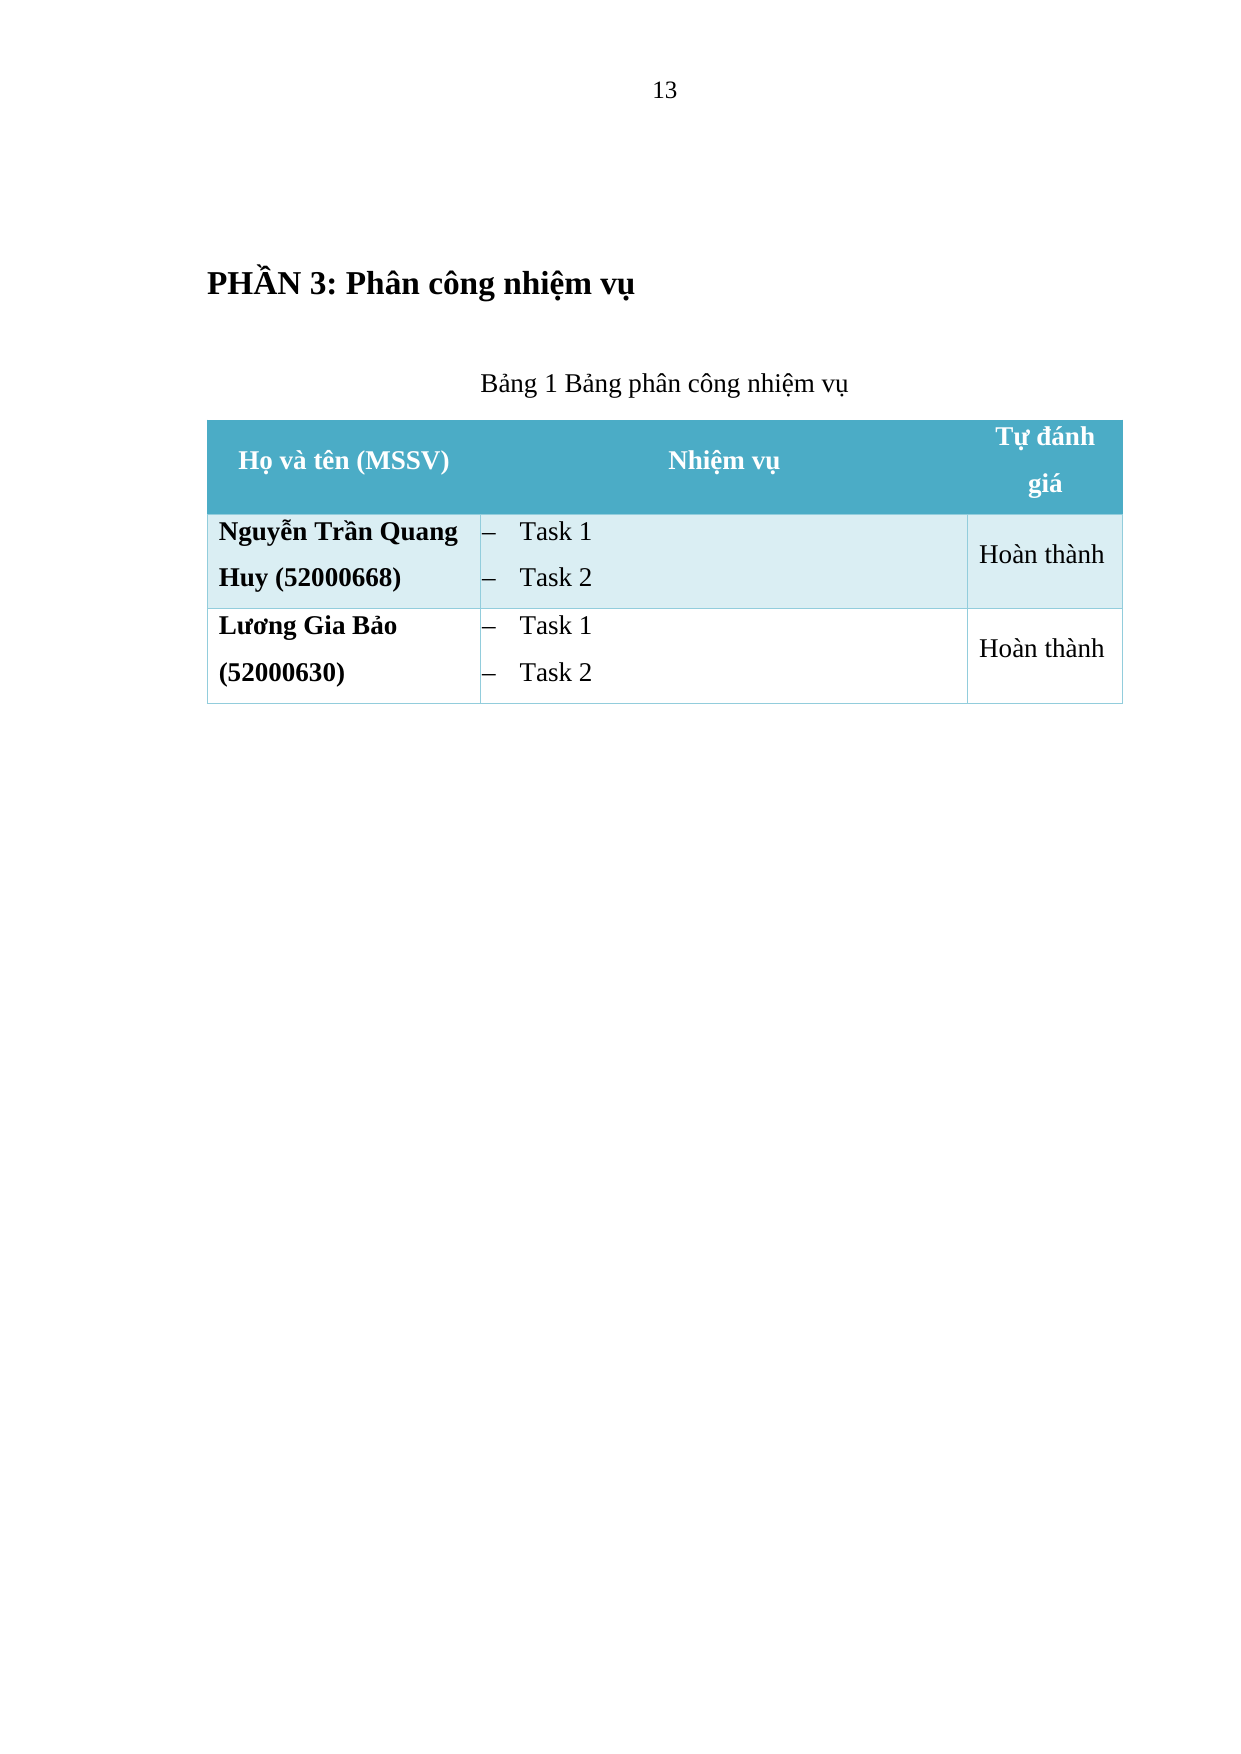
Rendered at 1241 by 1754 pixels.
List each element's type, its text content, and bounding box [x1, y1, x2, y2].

table_header Tự đánh giá [968, 421, 1122, 514]
table_cell Task 1 Task 2 [481, 515, 967, 608]
table_cell Lương Gia Bảo (52000630) [208, 609, 480, 703]
table_header Họ và tên (MSSV) [208, 421, 480, 514]
text Phân công nhiệm vụ [207, 263, 1122, 302]
table_header Nhiệm vụ [481, 421, 967, 514]
table_cell Task 1 Task 2 [481, 609, 967, 703]
table_cell Nguyễn Trần Quang Huy (52000668) [208, 515, 480, 608]
table_cell Hoàn thành [968, 515, 1122, 608]
text Bảng 1 Bảng phân công nhiệm vụ [207, 367, 1122, 399]
table_cell Hoàn thành [968, 609, 1122, 703]
